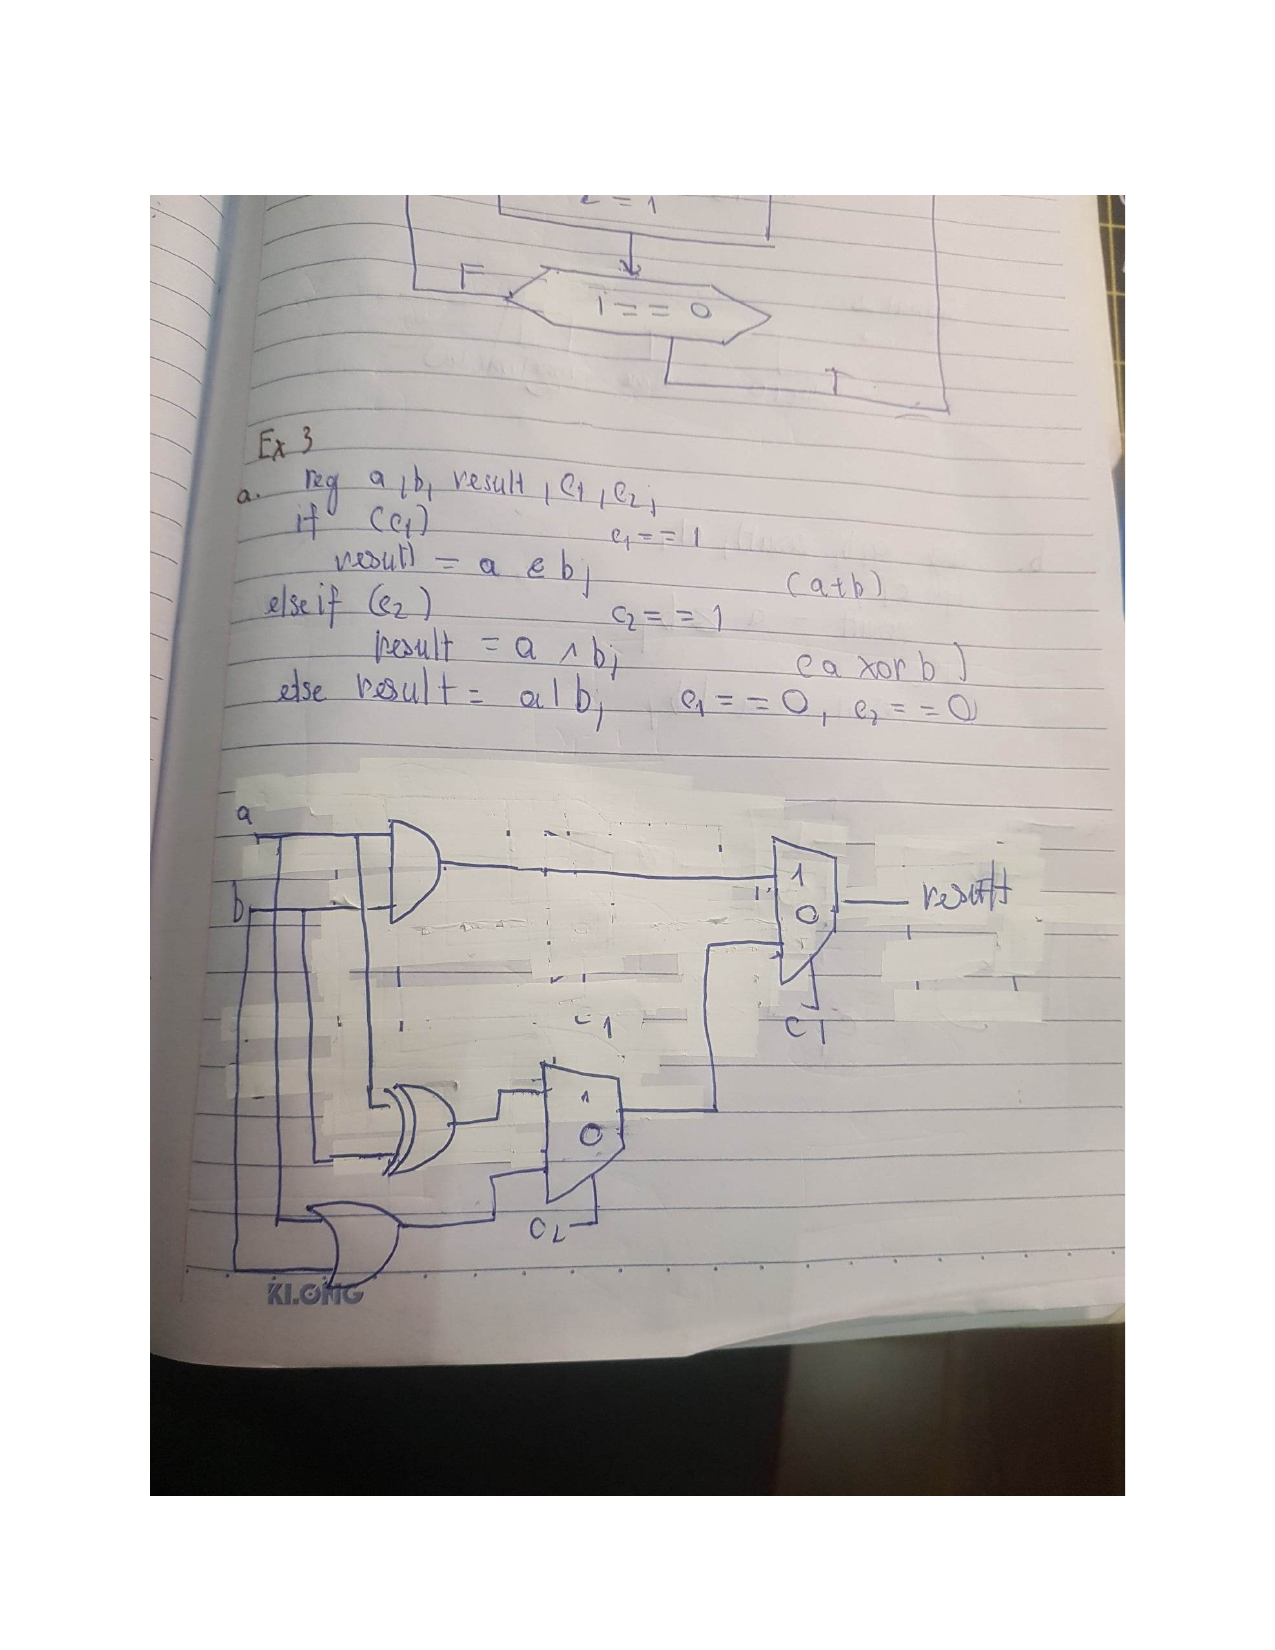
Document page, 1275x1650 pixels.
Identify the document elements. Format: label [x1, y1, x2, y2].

picture [150, 195, 1125, 1496]
